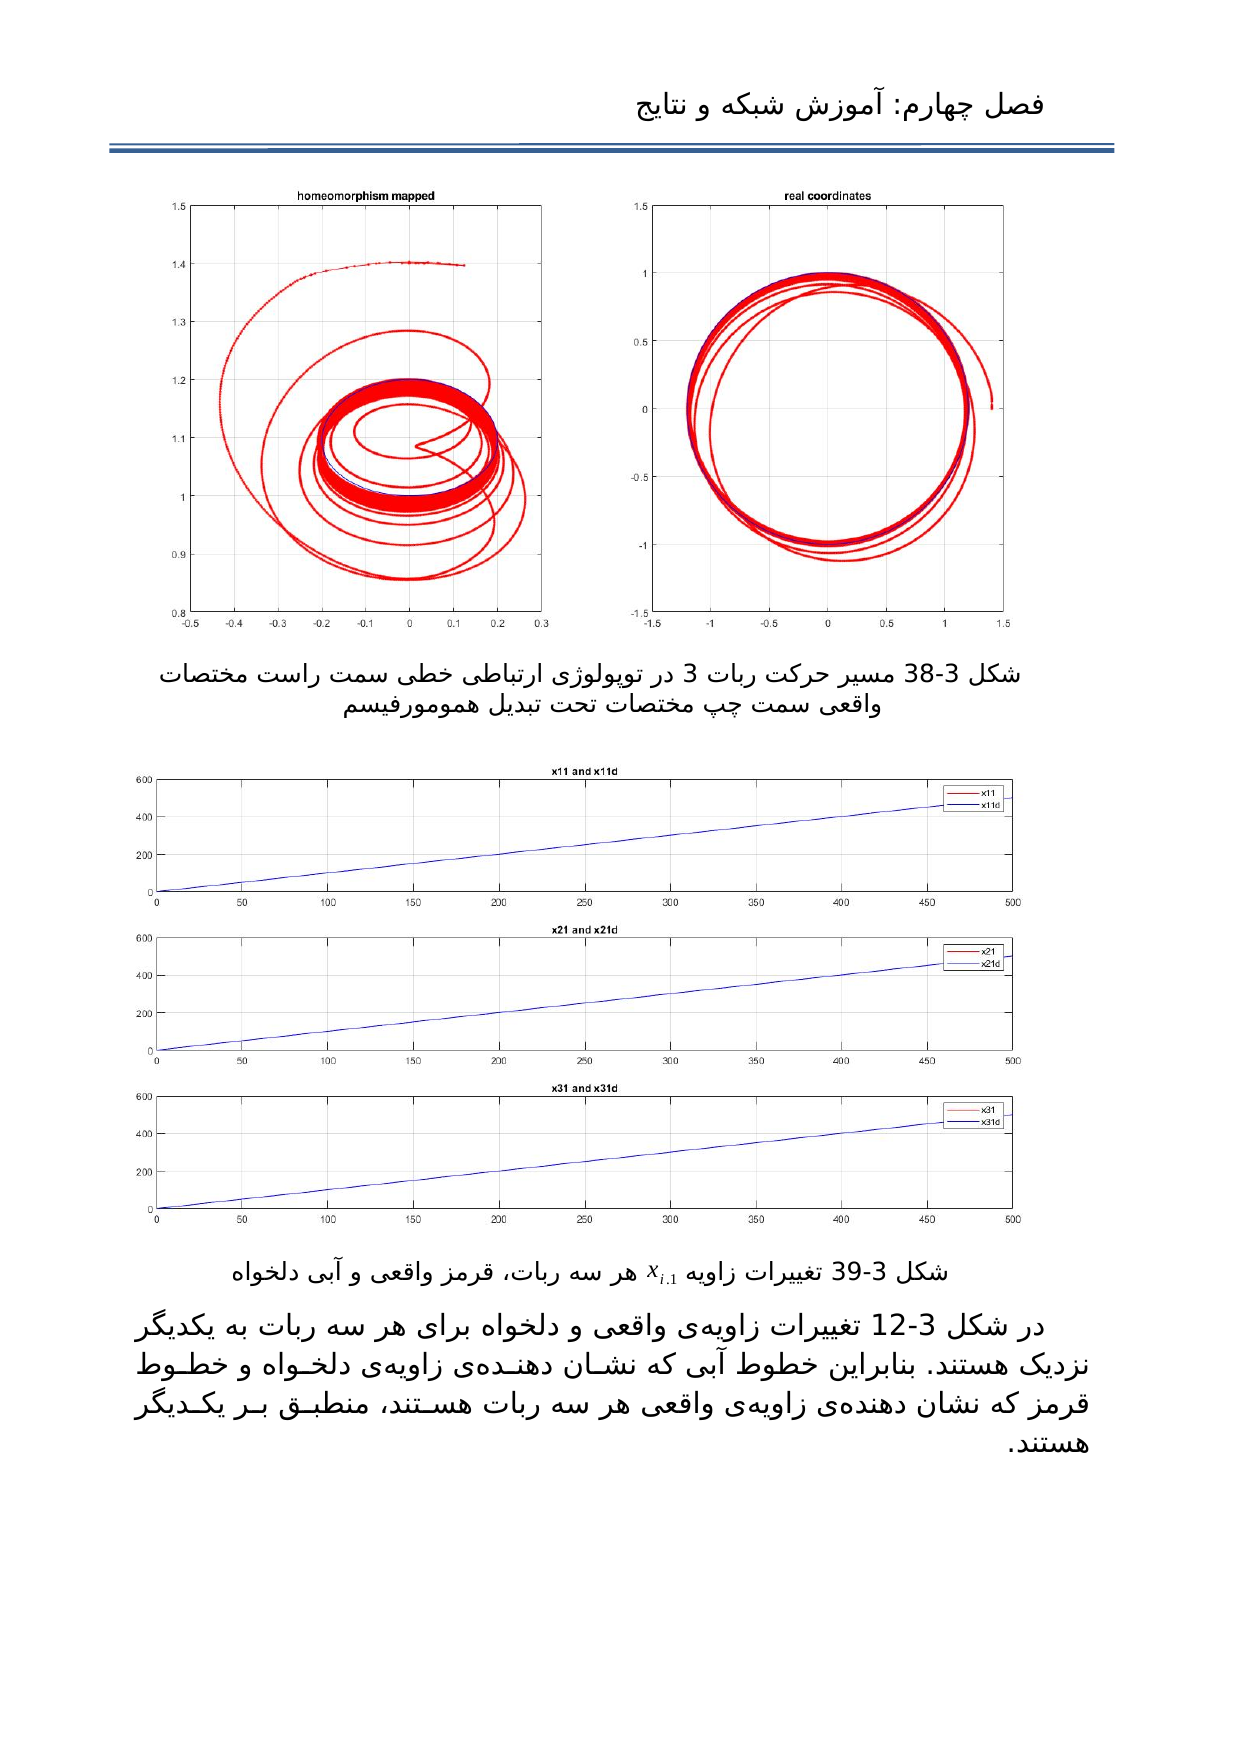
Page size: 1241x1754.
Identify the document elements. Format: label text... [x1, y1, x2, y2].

text در شکل 3-12 تغییرات زاویه‌ی واقعی و دلخواه برای هر سه ربات به یکدیگر نزدیک هستند. بنابراین خطوط آبی که نشان دهنده‌ی زاویه‌ی دلخواه و خطوط قرمز که نشان دهنده‌ی زاویه‌ی واقعی هر سه ربات هستند، منطبق بر یکدیگر هستند. [135, 1308, 1090, 1459]
picture [142, 167, 1038, 643]
picture [110, 738, 1046, 1240]
